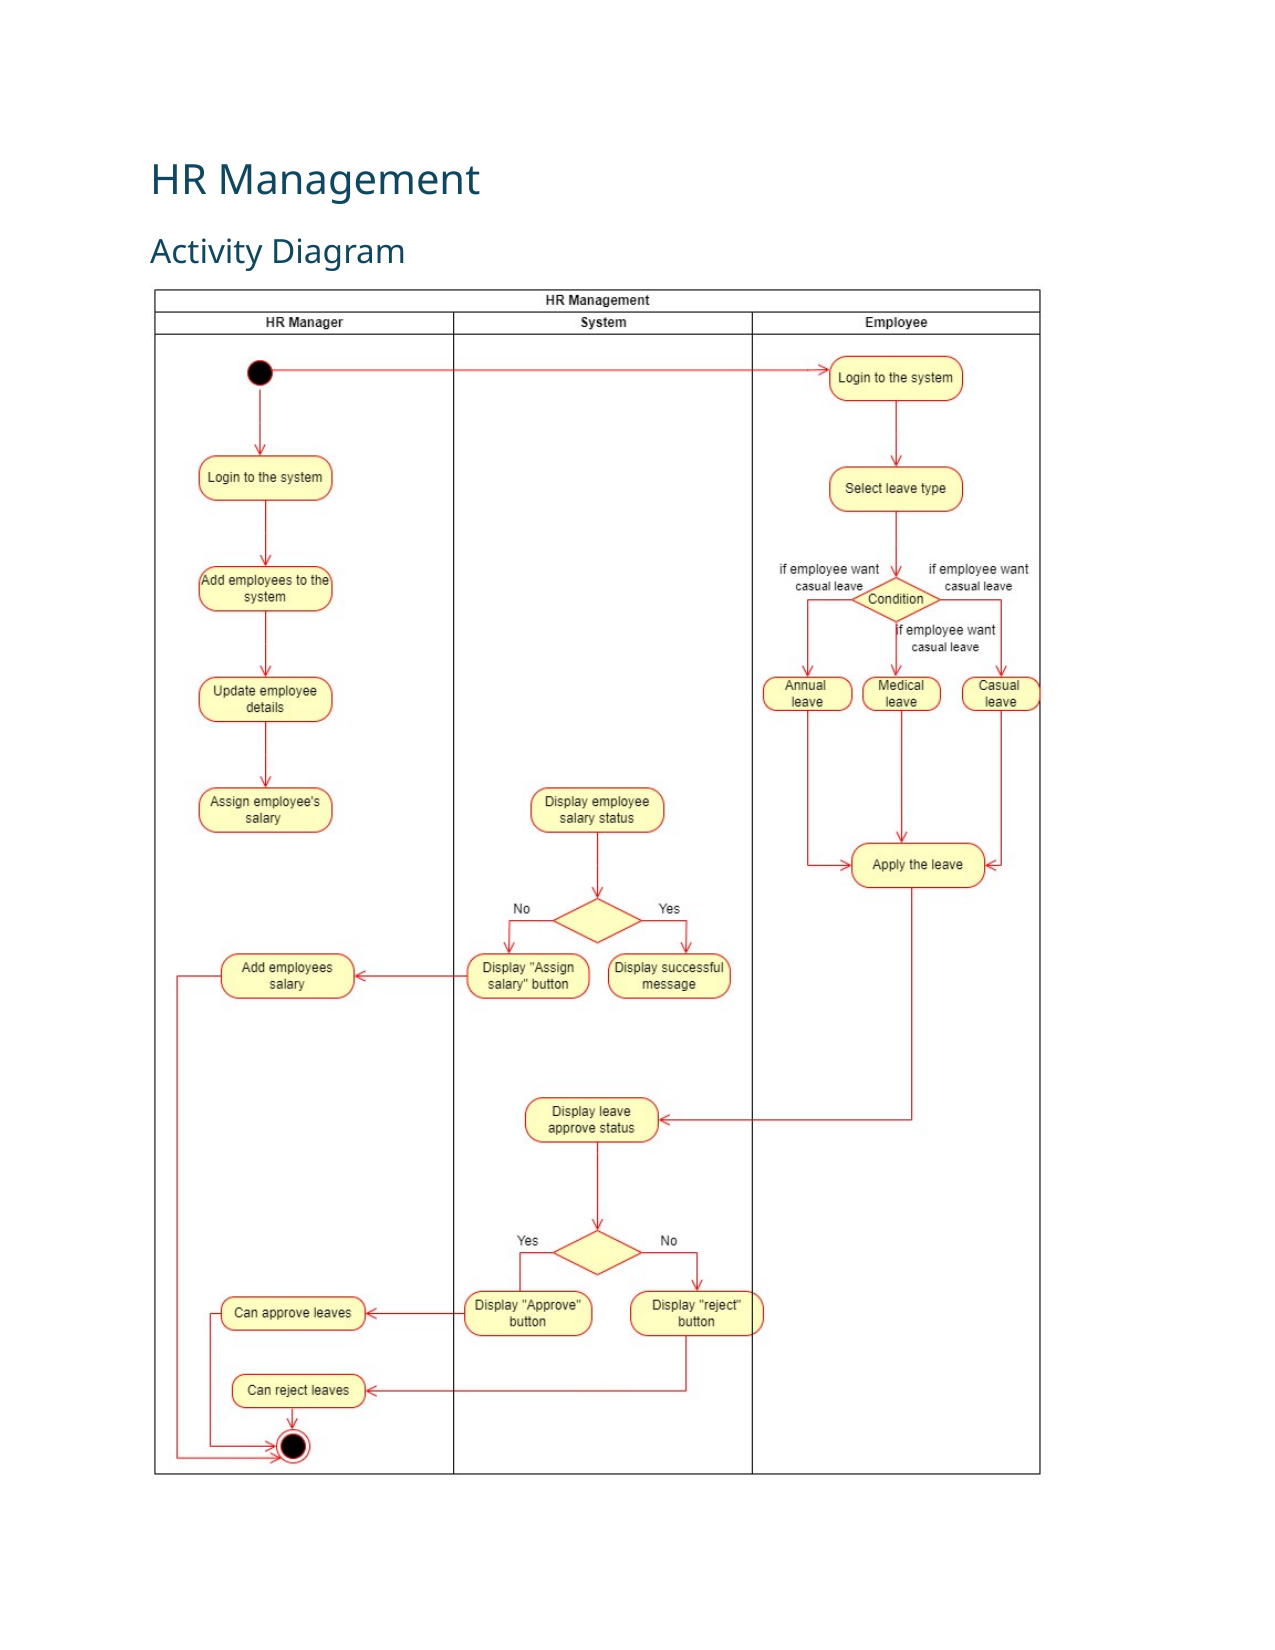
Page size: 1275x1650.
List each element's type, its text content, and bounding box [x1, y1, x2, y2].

subtitle HR Management [150, 150, 1125, 207]
picture [150, 285, 1045, 1479]
subtitle Activity Diagram [150, 228, 1125, 273]
